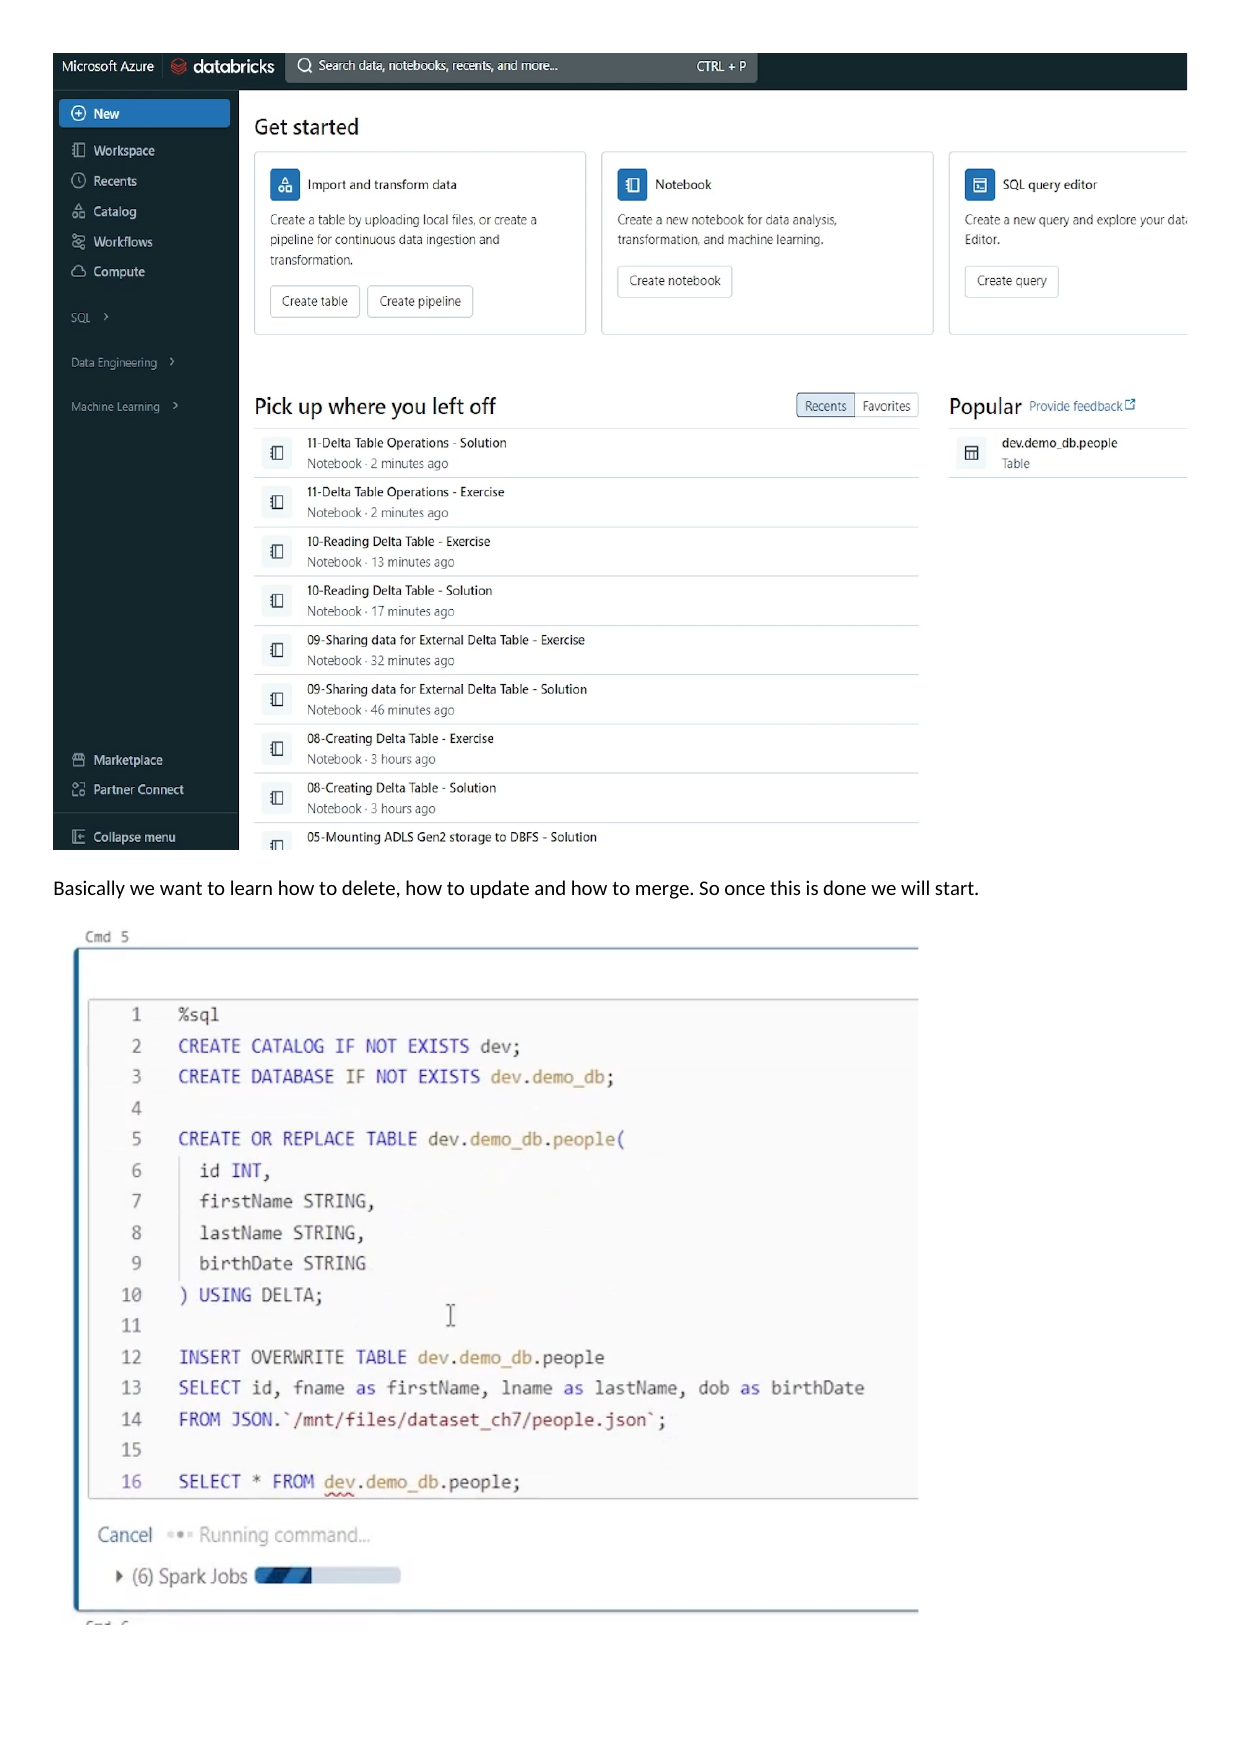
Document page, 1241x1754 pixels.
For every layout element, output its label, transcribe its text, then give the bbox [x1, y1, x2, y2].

picture [53, 53, 1188, 850]
text Basically we want to learn how to delete, how to update and how to merge. So once this is done we will start. [53, 875, 1187, 900]
picture [53, 925, 919, 1625]
